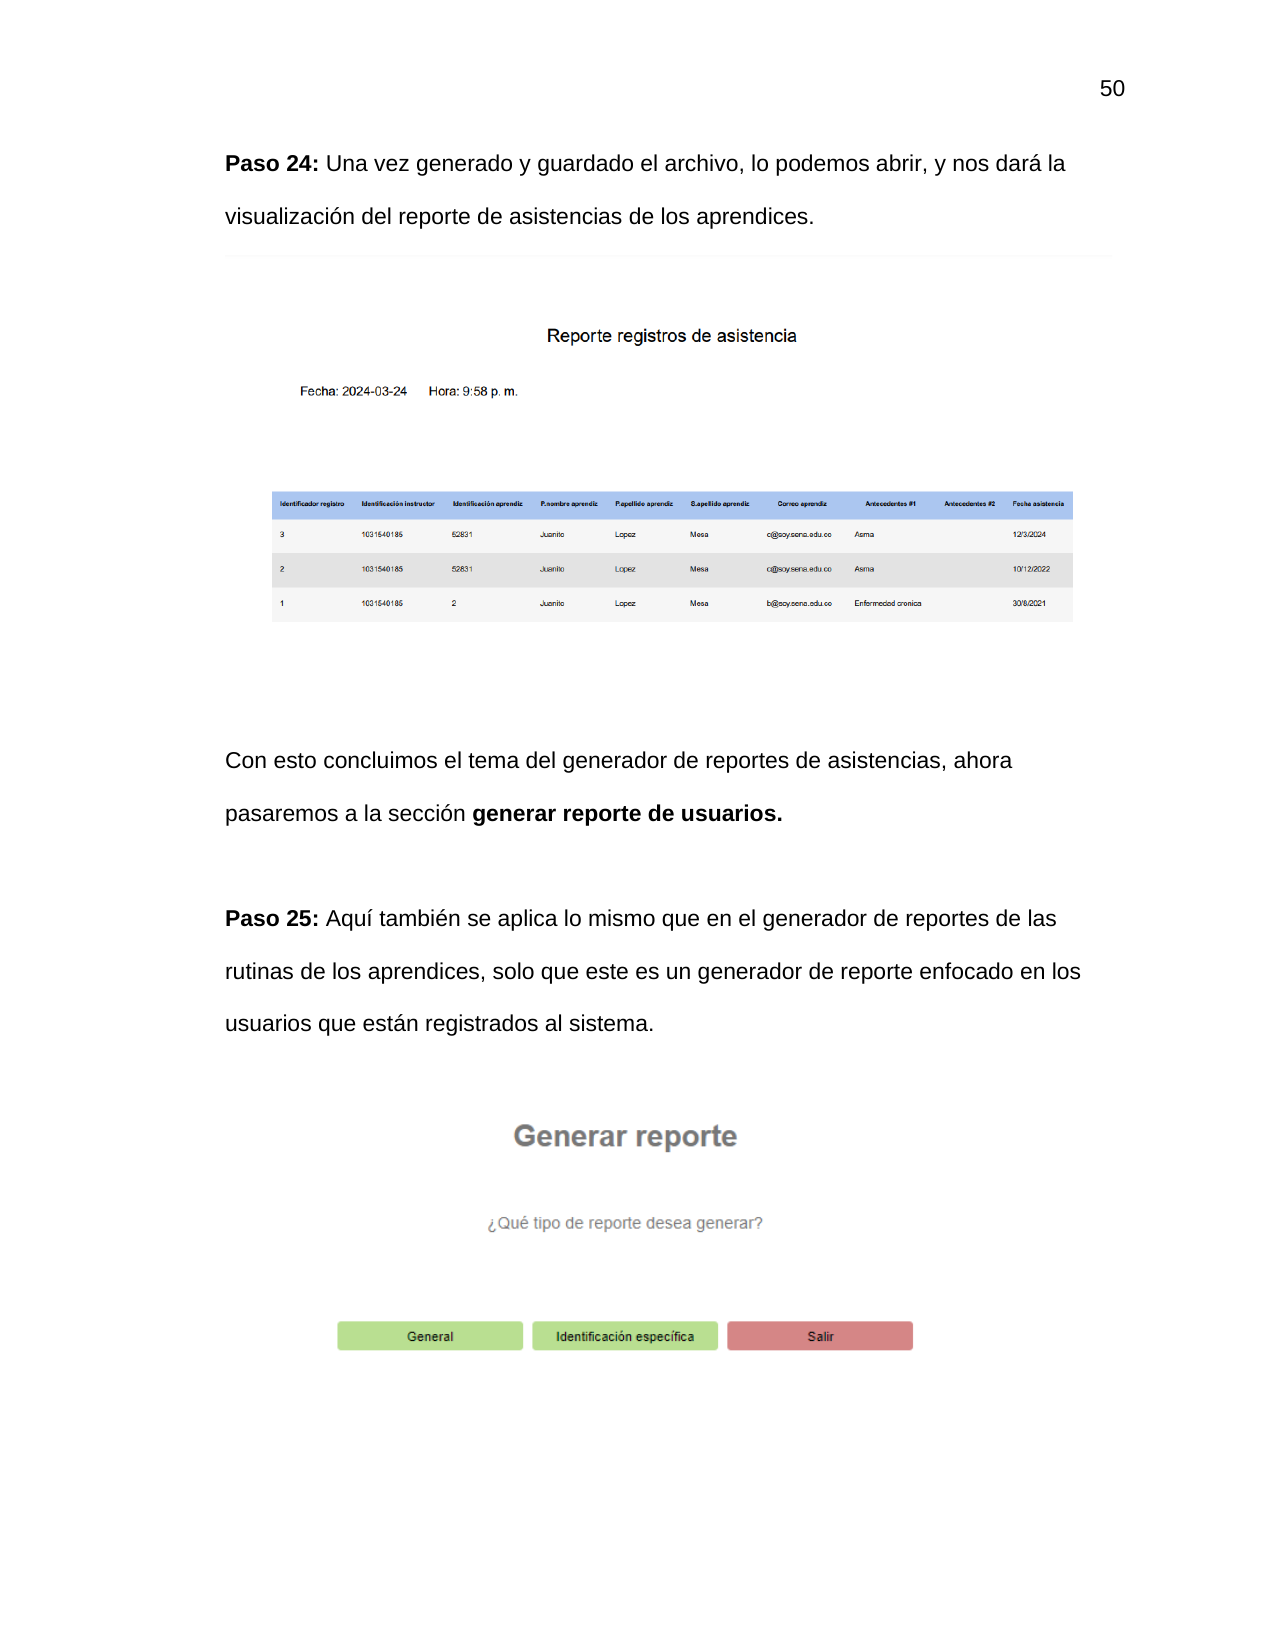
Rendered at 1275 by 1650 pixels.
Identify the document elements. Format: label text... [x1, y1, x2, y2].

picture [225, 255, 1113, 695]
text Paso 24: Una vez generado y guardado el archivo, lo podemos abrir, y nos dará la visualización del reporte de asistencias de los aprendices. [225, 150, 1125, 229]
picture [225, 1063, 1021, 1416]
text Paso 25: Aquí también se aplica lo mismo que en el generador de reportes de las rutinas de los aprendices, solo que este es un generador de reporte enfocado en los usuarios que están registrados al sistema. [225, 905, 1125, 1037]
text Con esto concluimos el tema del generador de reportes de asistencias, ahora pasaremos a la sección generar reporte de usuarios. [225, 747, 1125, 826]
